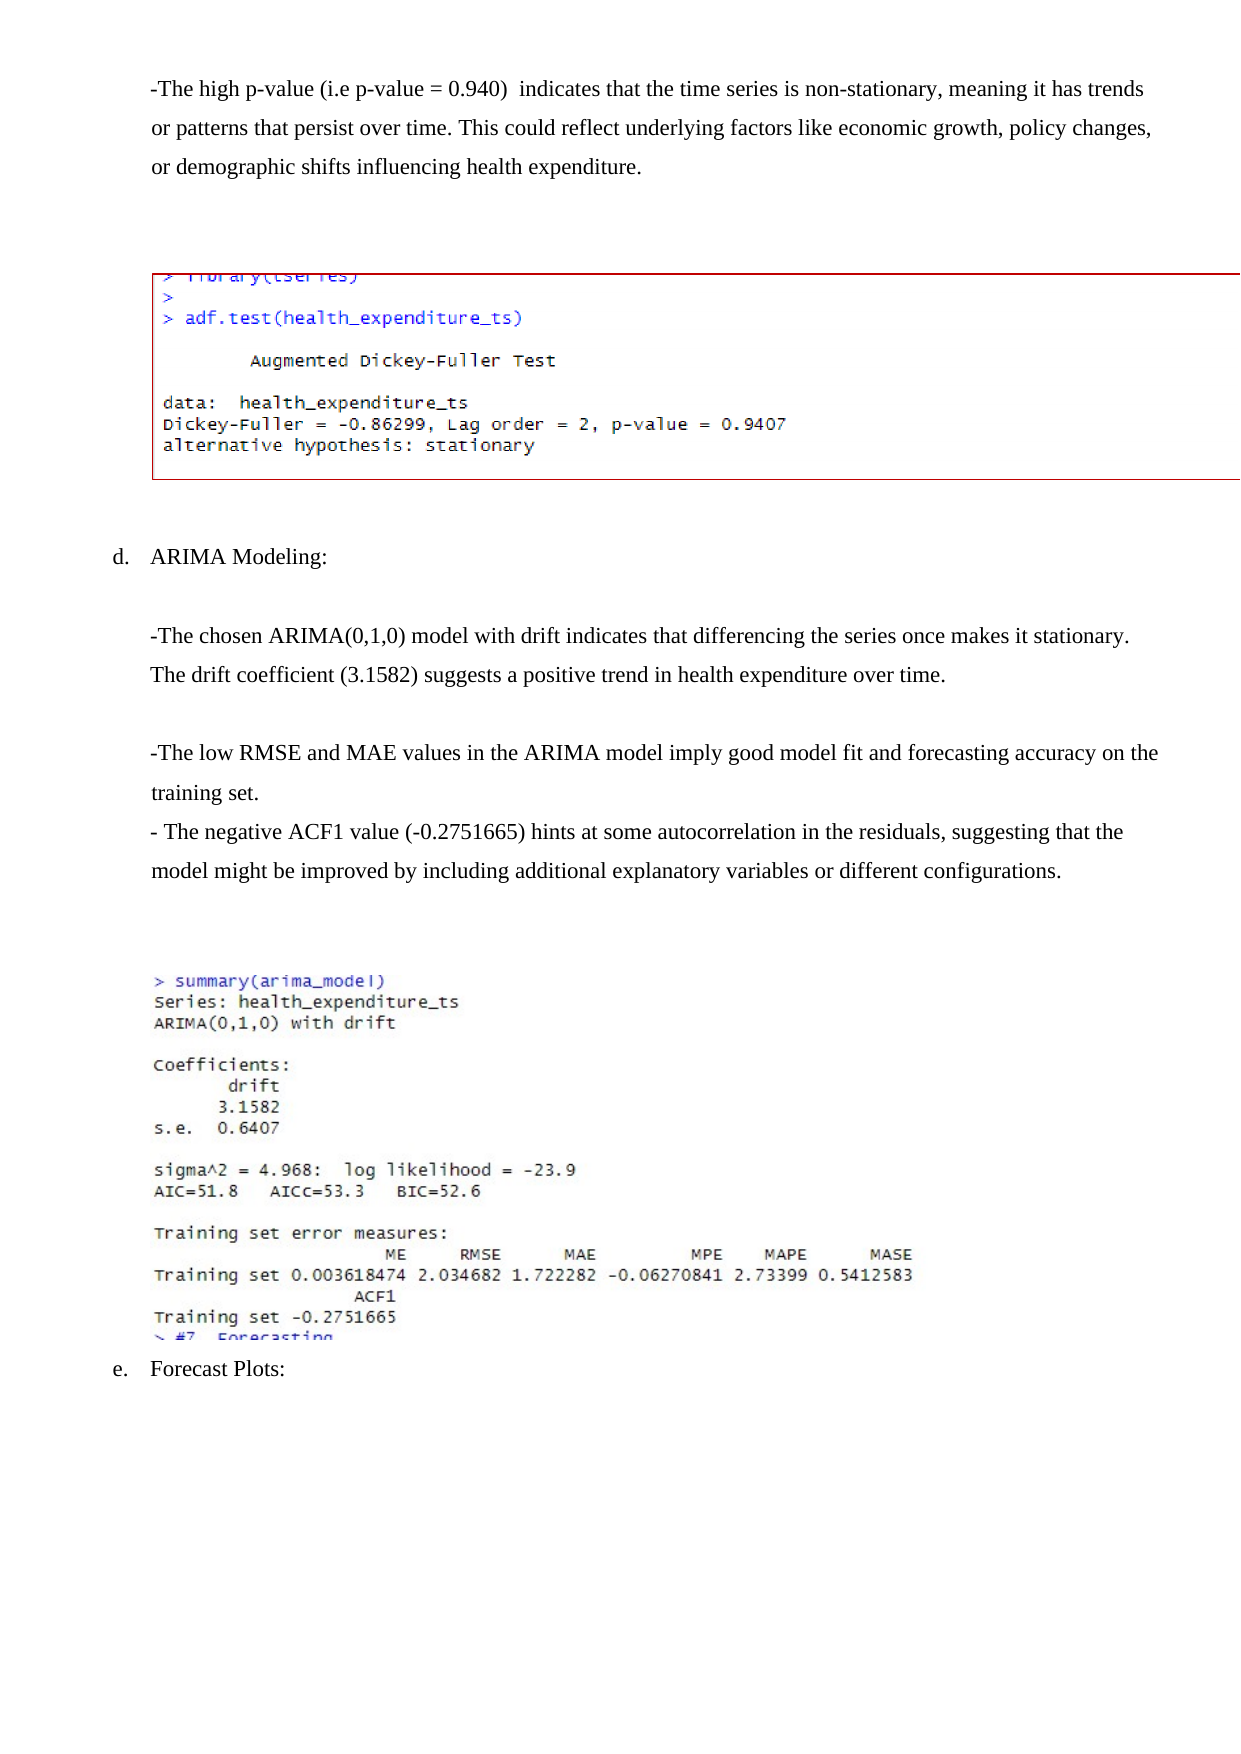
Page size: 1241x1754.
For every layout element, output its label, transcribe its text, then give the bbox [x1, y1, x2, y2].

text -The chosen ARIMA(0,1,0) model with drift indicates that differencing the series once makes it stationary. [150, 622, 1165, 648]
text -The high p-value (i.e p-value = 0.940) indicates that the time series is non-stationary, meaning it has trends or patterns that persist over time. This could reflect underlying factors like economic growth, policy changes, or demographic shifts influencing health expenditure. [150, 75, 1165, 180]
text -The low RMSE and MAE values in the ARIMA model imply good model fit and forecasting accuracy on the training set. [150, 739, 1165, 805]
text The drift coefficient (3.1582) suggests a positive trend in health expenditure over time. [150, 661, 1165, 687]
text - The negative ACF1 value (-0.2751665) hints at some autocorrelation in the residuals, suggesting that the model might be improved by including additional explanatory variables or different configurations. [150, 818, 1165, 883]
picture [150, 975, 1241, 1340]
picture [153, 275, 1238, 479]
